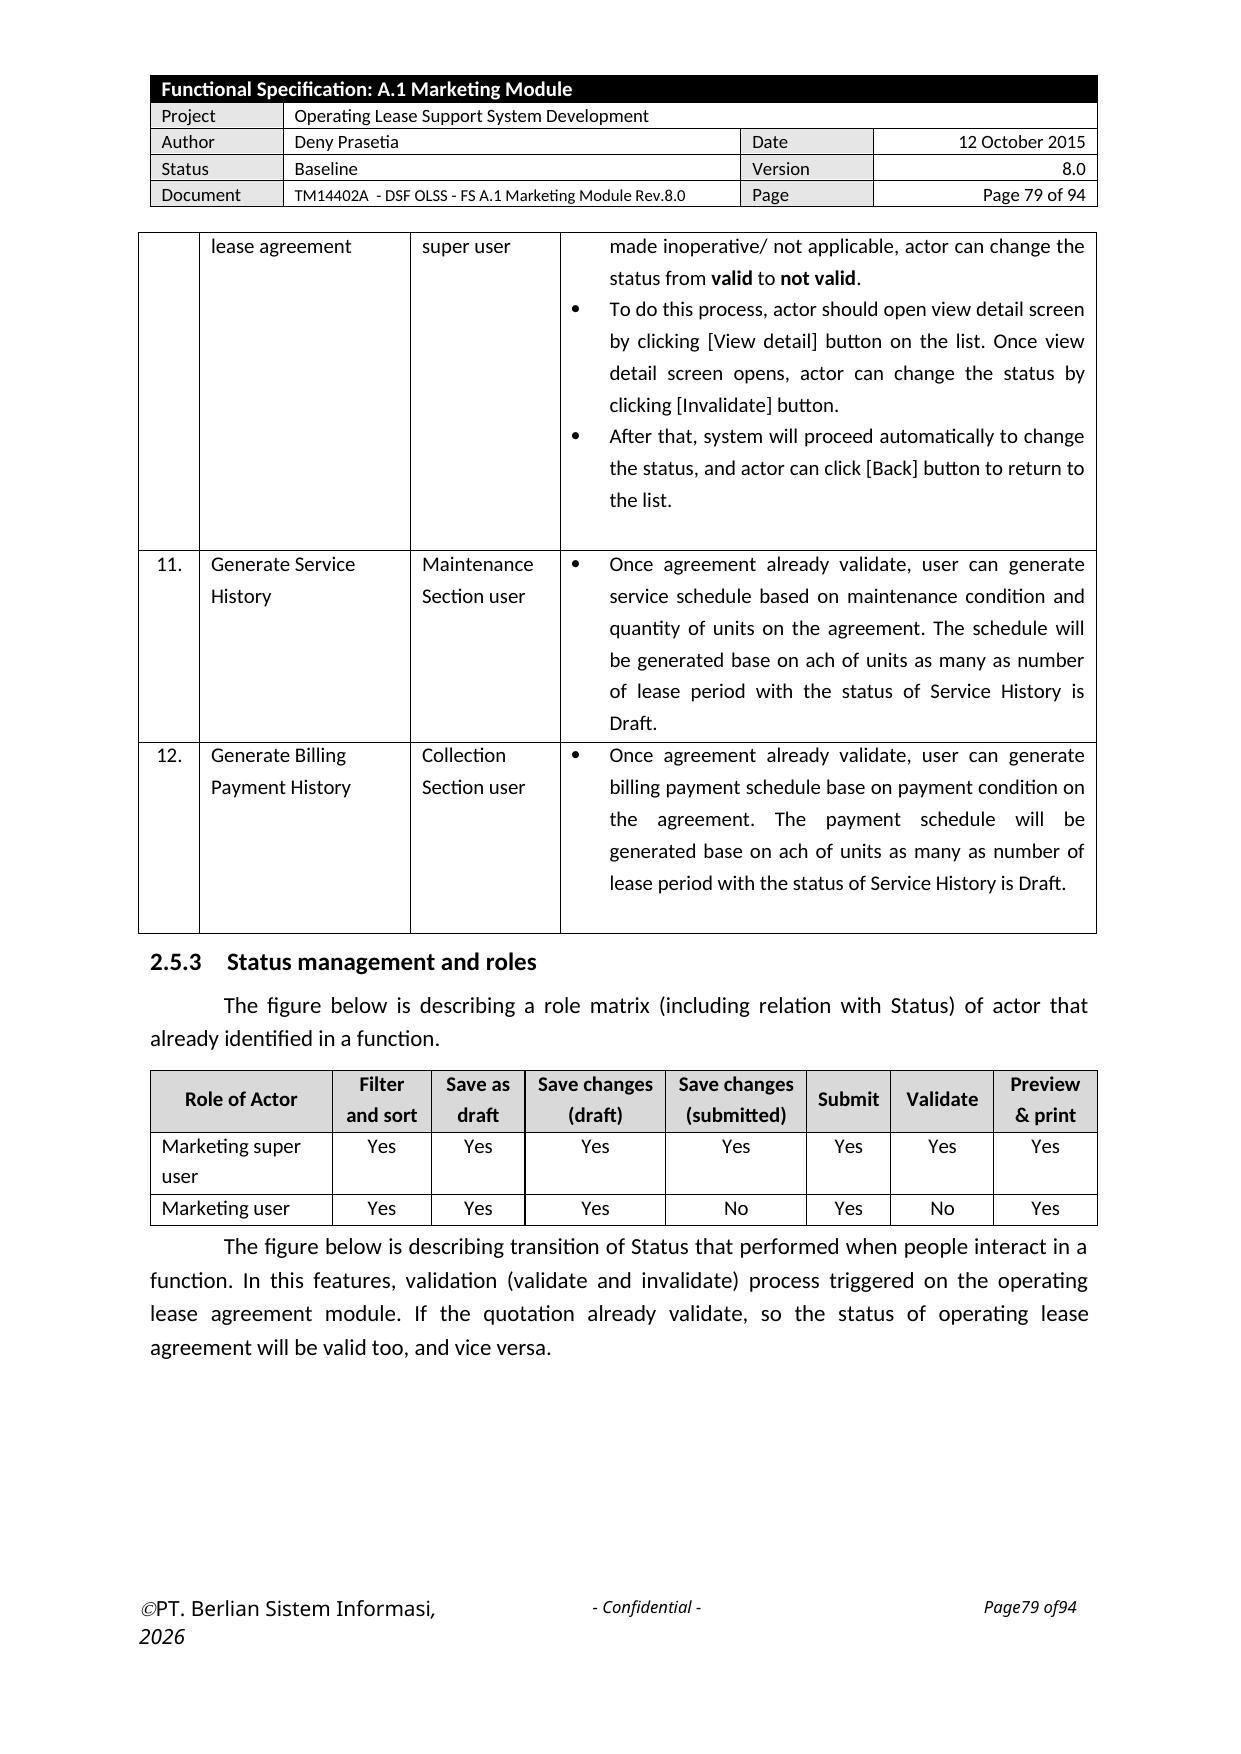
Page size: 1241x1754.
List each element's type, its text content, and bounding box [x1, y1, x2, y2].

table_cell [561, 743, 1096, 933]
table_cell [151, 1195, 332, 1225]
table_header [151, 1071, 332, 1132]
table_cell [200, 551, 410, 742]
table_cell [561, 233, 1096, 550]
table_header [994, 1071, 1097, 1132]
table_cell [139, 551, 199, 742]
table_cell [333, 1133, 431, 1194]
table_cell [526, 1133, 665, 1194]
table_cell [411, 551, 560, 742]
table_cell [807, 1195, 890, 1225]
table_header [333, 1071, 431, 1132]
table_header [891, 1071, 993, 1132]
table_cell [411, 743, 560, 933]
text The figure below is describing transition of Status that performed when people interact in a function. In this features, validation (validate and invalidate) process triggered on the operating lease agreement module. If the quotation already validate, so the status of operating lease agreement will be valid too, and vice versa. [150, 1232, 1090, 1361]
subtitle Status management and roles [150, 946, 1090, 977]
text The figure below is describing a role matrix (including relation with Status) of actor that already identified in a function. [150, 991, 1090, 1052]
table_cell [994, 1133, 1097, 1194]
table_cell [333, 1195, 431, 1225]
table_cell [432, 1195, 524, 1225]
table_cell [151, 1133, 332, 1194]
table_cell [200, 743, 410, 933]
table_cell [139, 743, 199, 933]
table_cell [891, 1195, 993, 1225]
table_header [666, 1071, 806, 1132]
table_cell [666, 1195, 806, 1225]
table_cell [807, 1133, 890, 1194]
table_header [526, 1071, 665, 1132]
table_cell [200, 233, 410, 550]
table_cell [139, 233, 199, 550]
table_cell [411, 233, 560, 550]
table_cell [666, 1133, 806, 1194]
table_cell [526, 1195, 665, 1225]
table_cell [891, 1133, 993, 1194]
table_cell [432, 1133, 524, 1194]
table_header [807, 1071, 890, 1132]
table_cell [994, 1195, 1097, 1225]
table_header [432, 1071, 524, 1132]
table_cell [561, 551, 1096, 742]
